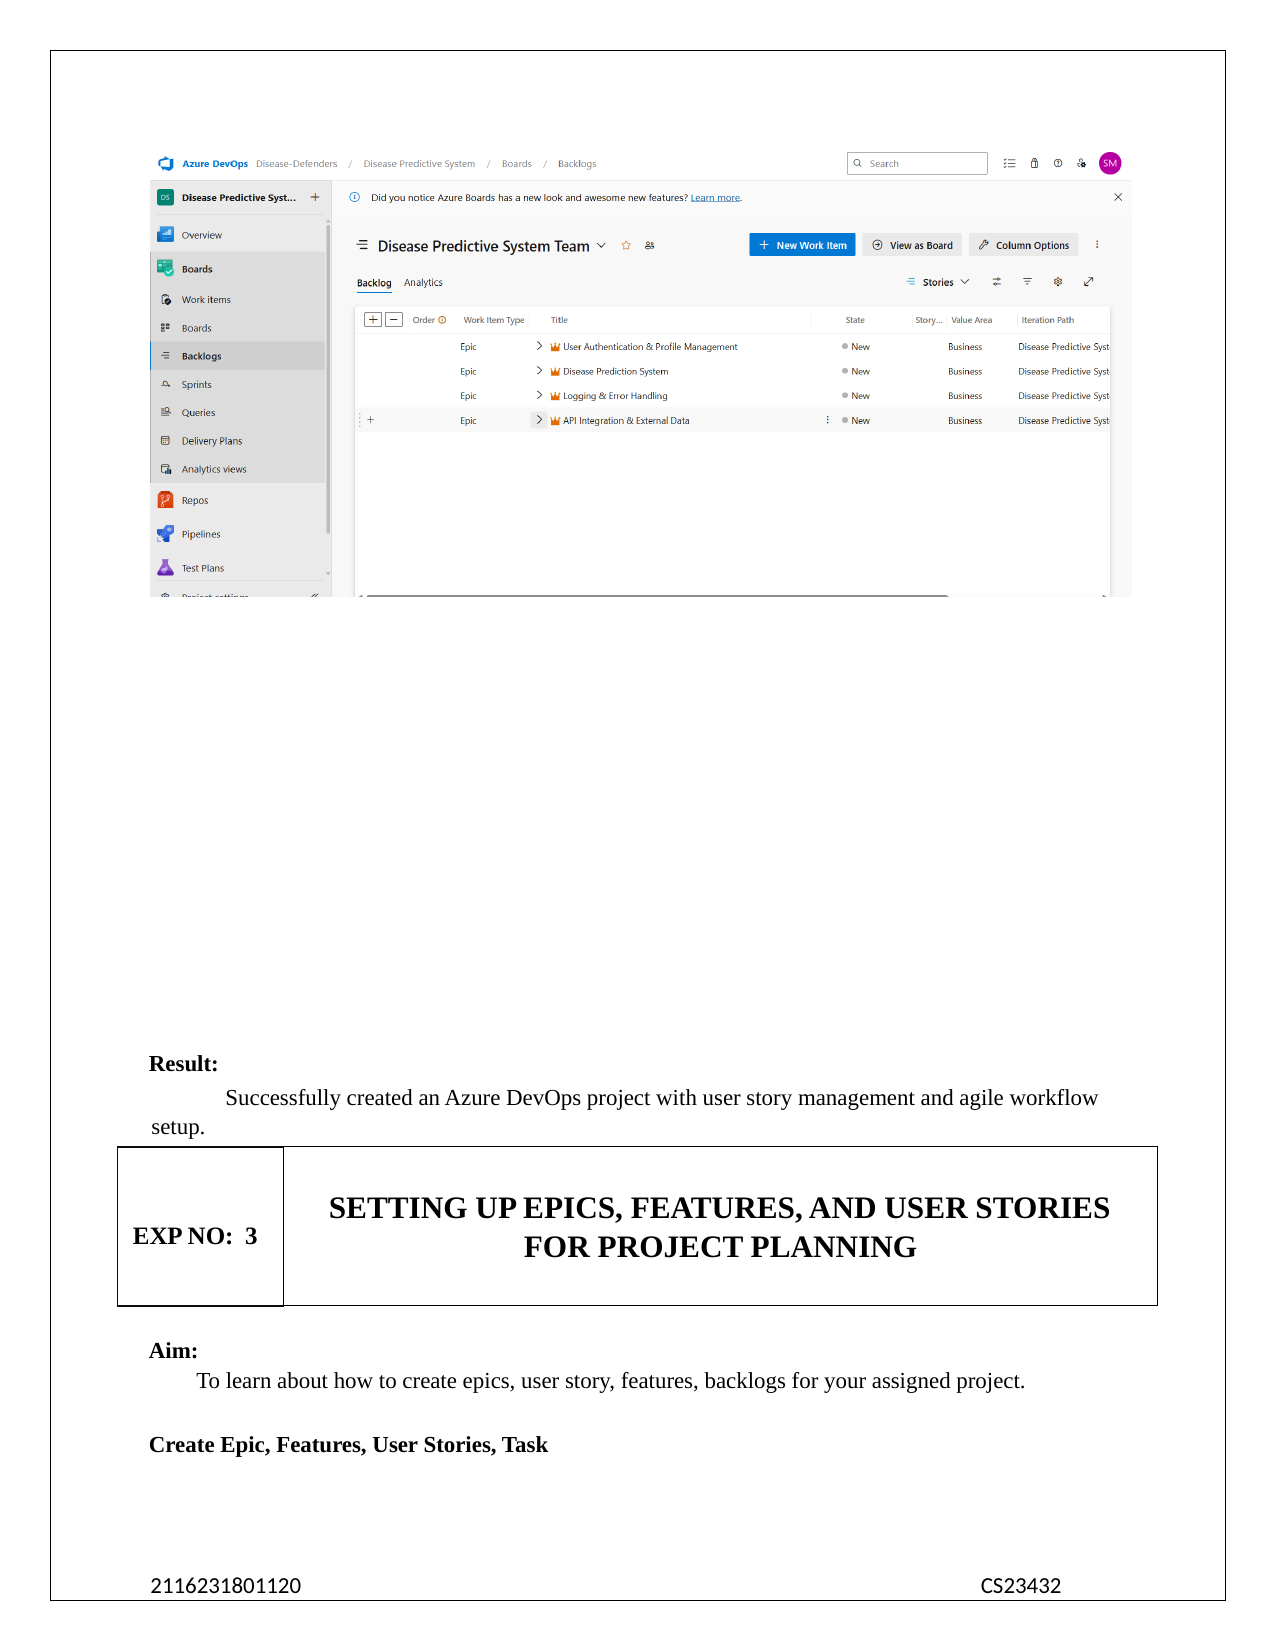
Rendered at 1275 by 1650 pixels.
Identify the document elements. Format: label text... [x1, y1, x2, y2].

table_header EXP NO: 3 [118, 1148, 283, 1305]
text To learn about how to create epics, user story, features, backlogs for your assigned project. [150, 1368, 1126, 1394]
text Result: [149, 1050, 1063, 1076]
picture [150, 150, 1132, 597]
text Create Epic, Features, User Stories, Task [149, 1431, 1063, 1457]
text Successfully created an Azure DevOps project with user story management and agile workflow setup. [150, 1083, 1126, 1139]
text Aim: [149, 1337, 1063, 1364]
table_header SETTING UP EPICS, FEATURES, AND USER STORIES FOR PROJECT PLANNING [284, 1147, 1157, 1305]
